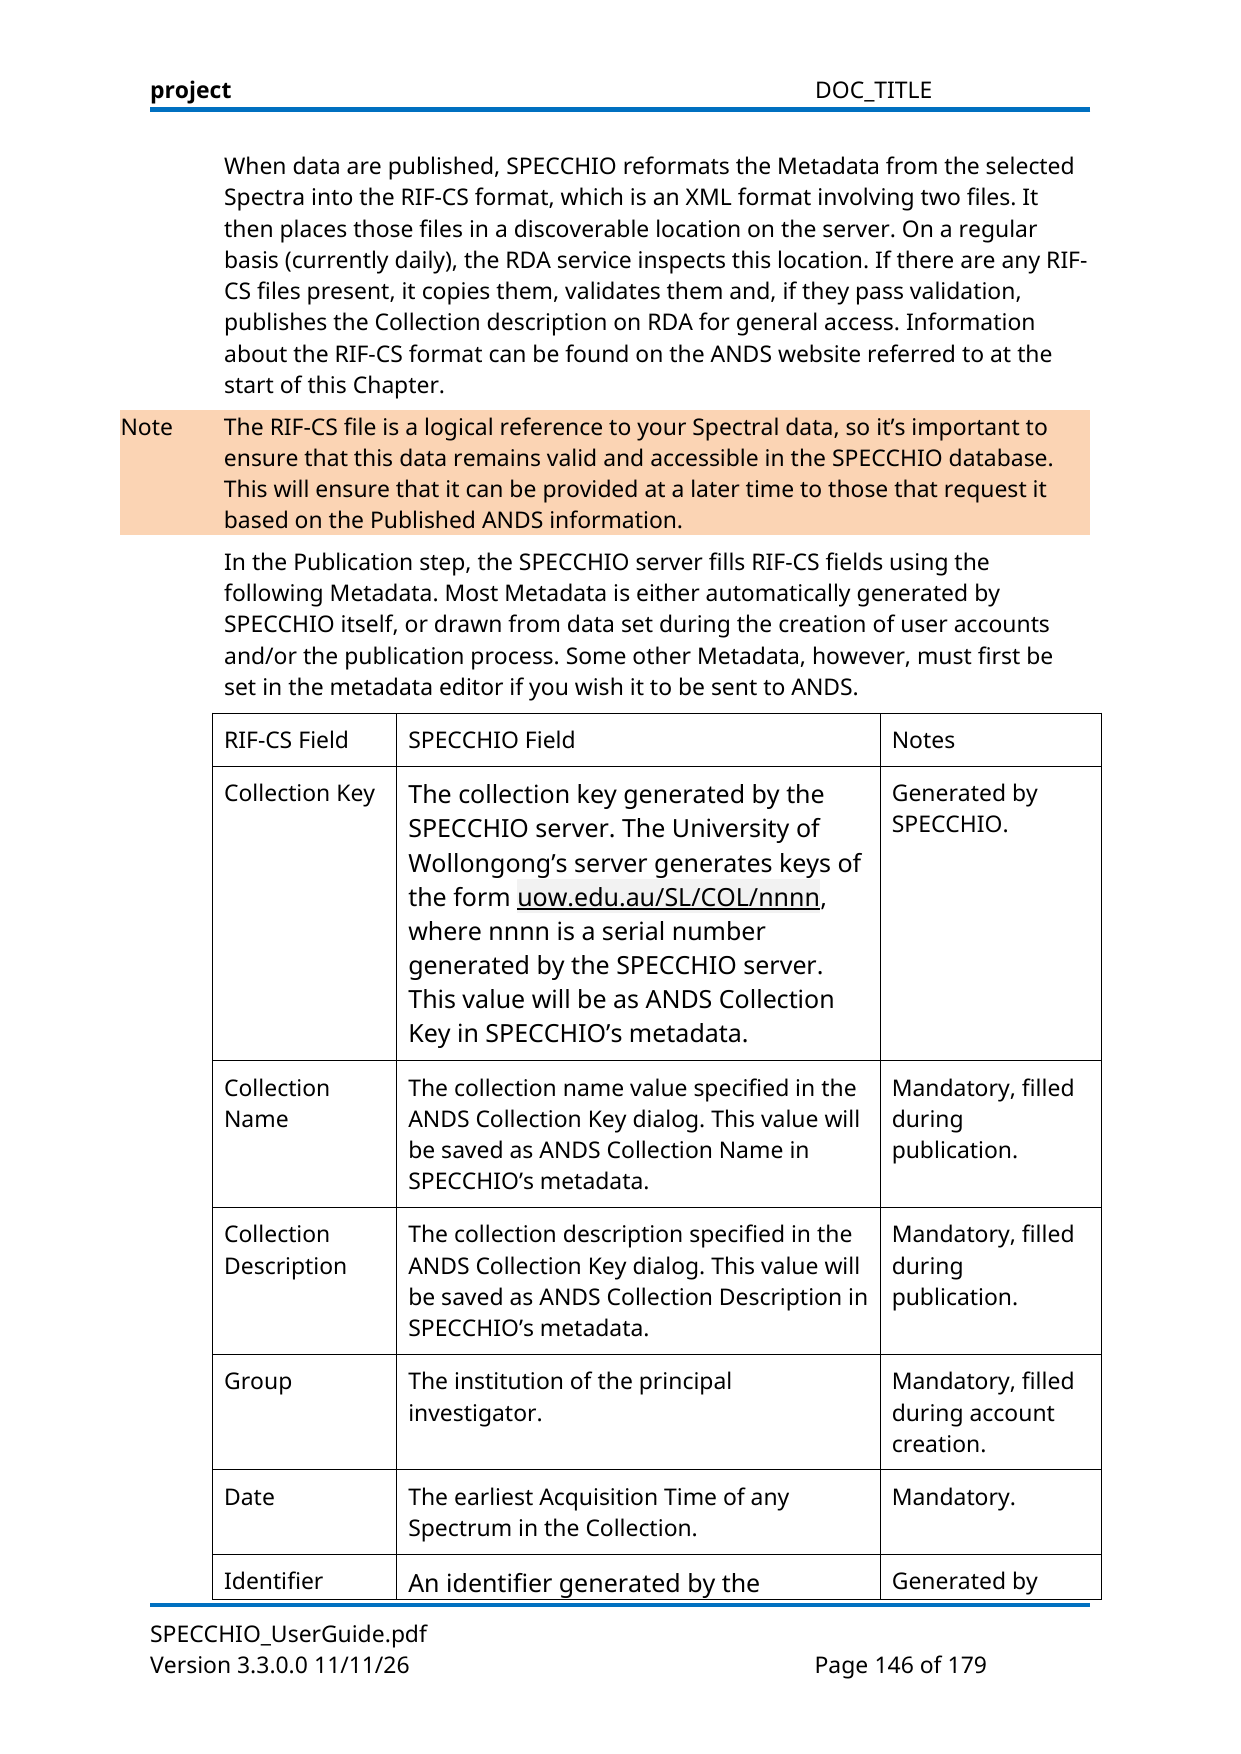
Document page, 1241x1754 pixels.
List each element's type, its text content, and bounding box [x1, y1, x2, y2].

table_header SPECCHIO Field [397, 714, 880, 766]
table_cell Mandatory. [881, 1470, 1101, 1554]
table_cell The earliest Acquisition Time of any Spectrum in the Collection. [397, 1470, 880, 1554]
text When data are published, SPECCHIO reformats the Metadata from the selected Spectra into the RIF-CS format, which is an XML format involving two files. It then places those files in a discoverable location on the server. On a regular basis (currently daily), the RDA service inspects this location. If there are any RIF-CS files present, it copies them, validates them and, if they pass validation, publishes the Collection description on RDA for general access. Information about the RIF-CS format can be found on the ANDS website referred to at the start of this Chapter. [224, 150, 1090, 400]
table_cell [881, 1555, 1101, 1599]
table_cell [397, 1555, 880, 1599]
table_cell The collection key generated by the SPECCHIO server. The University of Wollongong’s server generates keys of the form uow.edu.au/SL/COL/nnnn, where nnnn is a serial number generated by the SPECCHIO server. This value will be as ANDS Collection Key in SPECCHIO’s metadata. [397, 767, 880, 1060]
table_cell Mandatory, filled during publication. [881, 1208, 1101, 1354]
table_cell The collection description specified in the ANDS Collection Key dialog. This value will be saved as ANDS Collection Description in SPECCHIO’s metadata. [397, 1208, 880, 1354]
table_cell Collection Key [213, 767, 396, 1060]
table_cell Generated by SPECCHIO. [881, 767, 1101, 1060]
table_cell Group [213, 1355, 396, 1469]
table_header Notes [881, 714, 1101, 766]
table_cell Collection Description [213, 1208, 396, 1354]
text Note The RIF-CS file is a logical reference to your Spectral data, so it’s important to ensure that this data remains valid and accessible in the SPECCHIO database. This will ensure that it can be provided at a later time to those that request it based on the Published ANDS information. [120, 410, 1090, 535]
table_cell Collection Name [213, 1061, 396, 1207]
table_cell Mandatory, filled during publication. [881, 1061, 1101, 1207]
text In the Publication step, the SPECCHIO server fills RIF-CS fields using the following Metadata. Most Metadata is either automatically generated by SPECCHIO itself, or drawn from data set during the creation of user accounts and/or the publication process. Some other Metadata, however, must first be set in the metadata editor if you wish it to be sent to ANDS. [224, 546, 1090, 702]
table_cell Date [213, 1470, 396, 1554]
table_cell Identifier (local) [213, 1555, 396, 1599]
table_cell The institution of the principal investigator. [397, 1355, 880, 1469]
table_header RIF-CS Field [213, 714, 396, 766]
table_cell The collection name value specified in the ANDS Collection Key dialog. This value will be saved as ANDS Collection Name in SPECCHIO’s metadata. [397, 1061, 880, 1207]
table_cell Mandatory, filled during account creation. [881, 1355, 1101, 1469]
